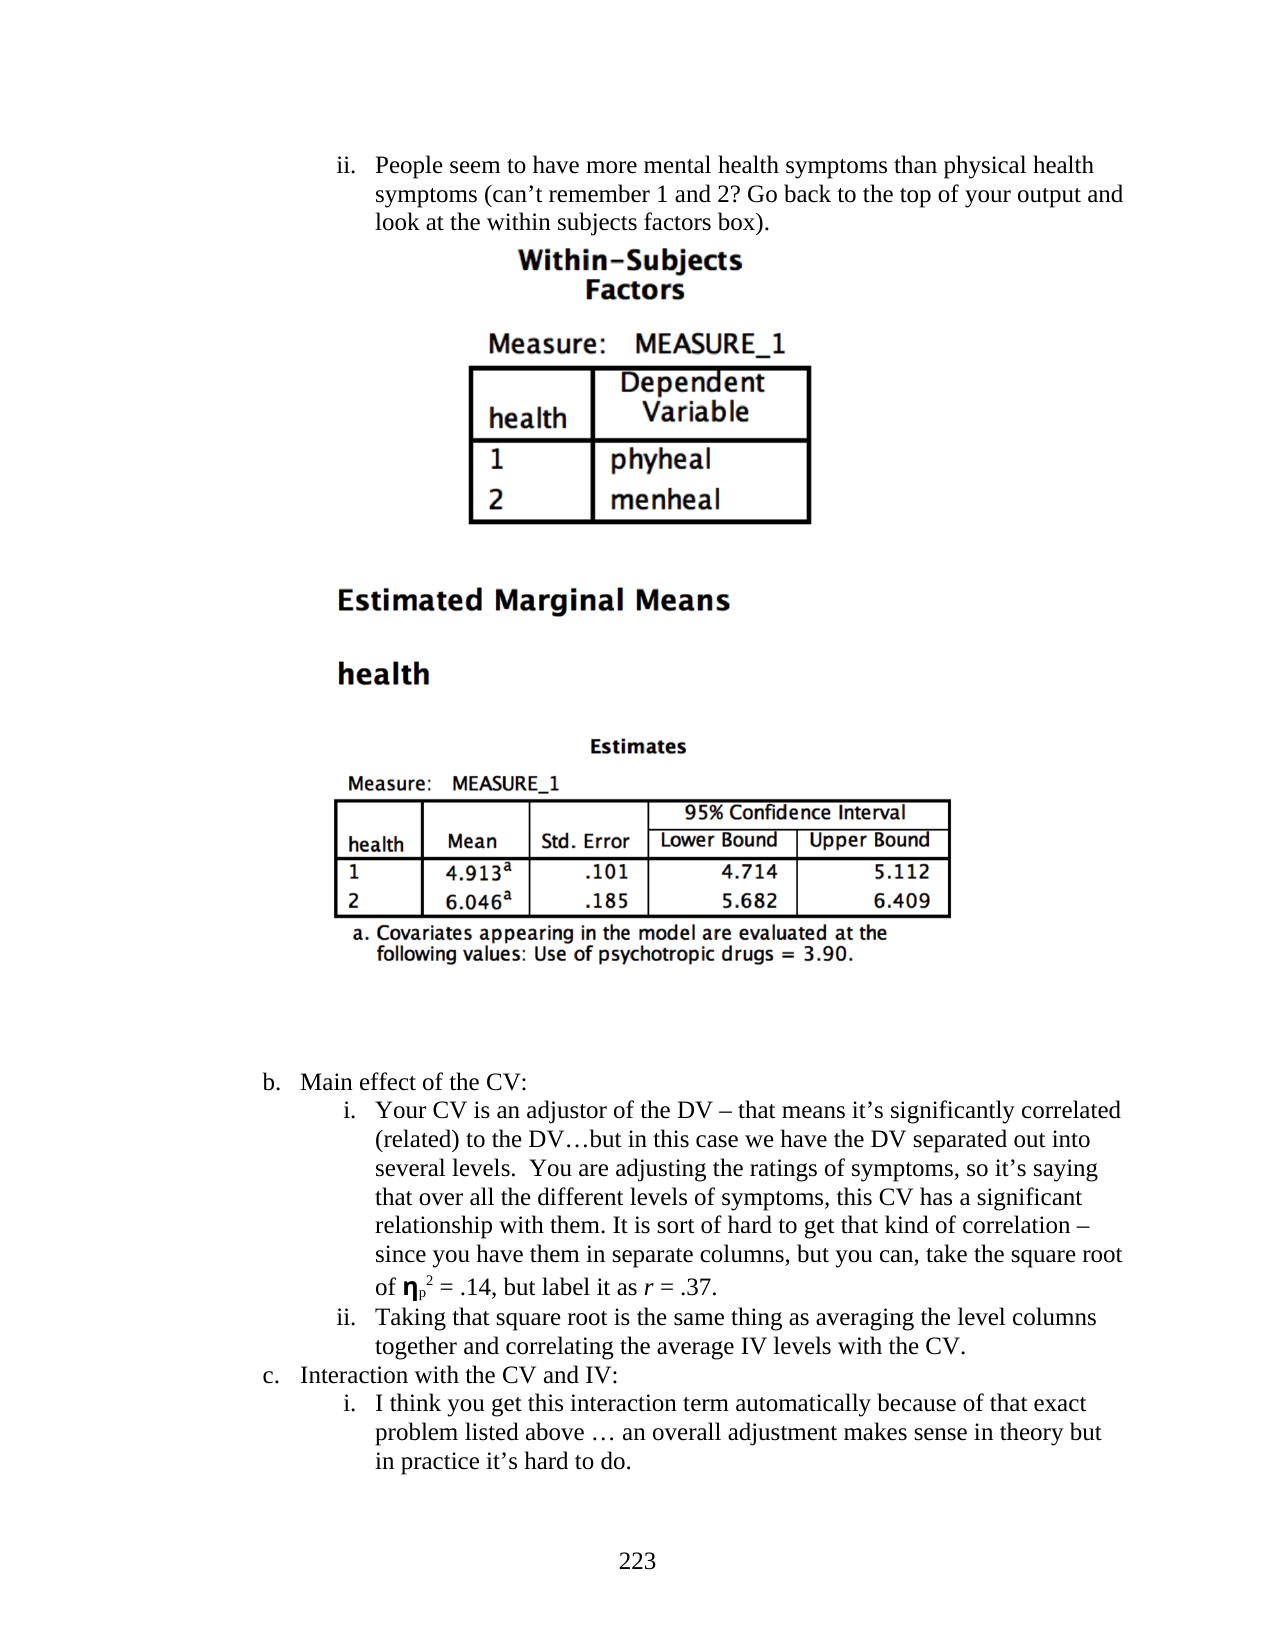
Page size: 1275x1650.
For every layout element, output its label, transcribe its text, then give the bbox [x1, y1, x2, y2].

picture [309, 236, 966, 1010]
list Your CV is an adjustor of the DV – that means it’s significantly correlated (related) to the DV…but in this case we have the DV separated out into several levels. You are adjusting the ratings of symptoms, so it’s saying that over all the different levels of symptoms, this CV has a significant relationship with them. It is sort of hard to get that kind of correlation – since you have them in separate columns, but you can, take the square root of ηp2 = .14, but label it as r = .37. [356, 1096, 1125, 1302]
list Interaction with the CV and IV: [262, 1360, 1125, 1388]
list I think you get this interaction term automatically because of that exact problem listed above … an overall adjustment makes sense in theory but in practice it’s hard to do. [356, 1388, 1125, 1475]
list People seem to have more mental health symptoms than physical health symptoms (can’t remember 1 and 2? Go back to the top of your output and look at the within subjects factors box). [356, 150, 1125, 236]
list Taking that square root is the same thing as averaging the level columns together and correlating the average IV levels with the CV. [356, 1302, 1125, 1360]
list Main effect of the CV: [262, 1067, 1125, 1096]
